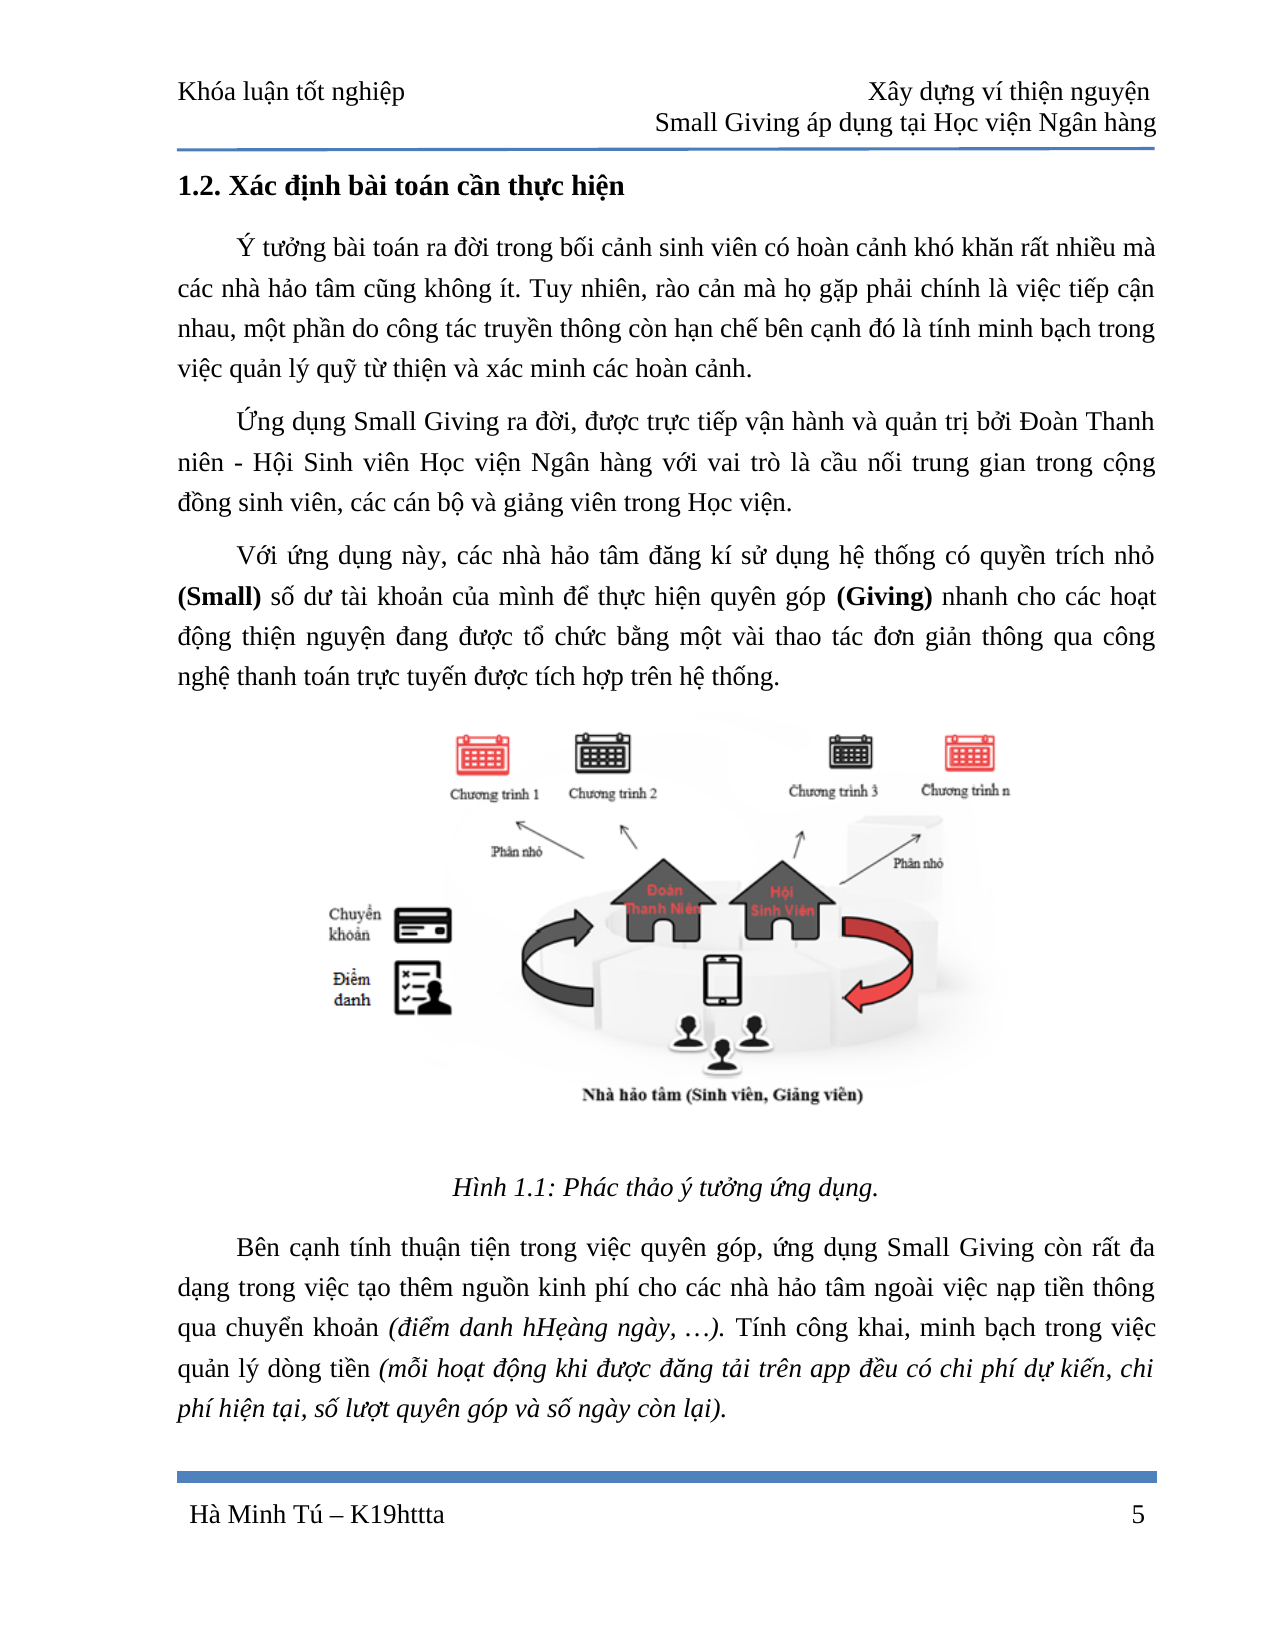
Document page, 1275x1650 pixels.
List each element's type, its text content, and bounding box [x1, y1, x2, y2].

text Bên cạnh tính thuận tiện trong việc quyên góp, ứng dụng Small Giving còn rất đa dạng trong việc tạo thêm nguồn kinh phí cho các nhà hảo tâm ngoài việc nạp tiền thông qua chuyển khoản (điểm danh hHẹàng ngày, …). Tính công khai, minh bạch trong việc quản lý dòng tiền (mỗi hoạt động khi được đăng tải trên app đều có chi phí dự kiến, chi phí hiện tại, số lượt quyên góp và số ngày còn lại). [177, 1231, 1157, 1423]
text Ứng dụng Small Giving ra đời, được trực tiếp vận hành và quản trị bởi Đoàn Thanh niên - Hội Sinh viên Học viện Ngân hàng với vai trò là cầu nối trung gian trong cộng đồng sinh viên, các cán bộ và giảng viên trong Học viện. [177, 405, 1157, 517]
text 1.2. Xác định bài toán cần thực hiện [177, 168, 1157, 202]
picture [317, 713, 1018, 1150]
text Ý tưởng bài toán ra đời trong bối cảnh sinh viên có hoàn cảnh khó khăn rất nhiều mà các nhà hảo tâm cũng không ít. Tuy nhiên, rào cản mà họ gặp phải chính là việc tiếp cận nhau, một phần do công tác truyền thông còn hạn chế bên cạnh đó là tính minh bạch trong việc quản lý quỹ từ thiện và xác minh các hoàn cảnh. [177, 231, 1157, 384]
text Với ứng dụng này, các nhà hảo tâm đăng kí sử dụng hệ thống có quyền trích nhỏ (Small) số dư tài khoản của mình để thực hiện quyên góp (Giving) nhanh cho các hoạt động thiện nguyện đang được tổ chức bằng một vài thao tác đơn giản thông qua công nghệ thanh toán trực tuyến được tích hợp trên hệ thống. [177, 539, 1157, 692]
